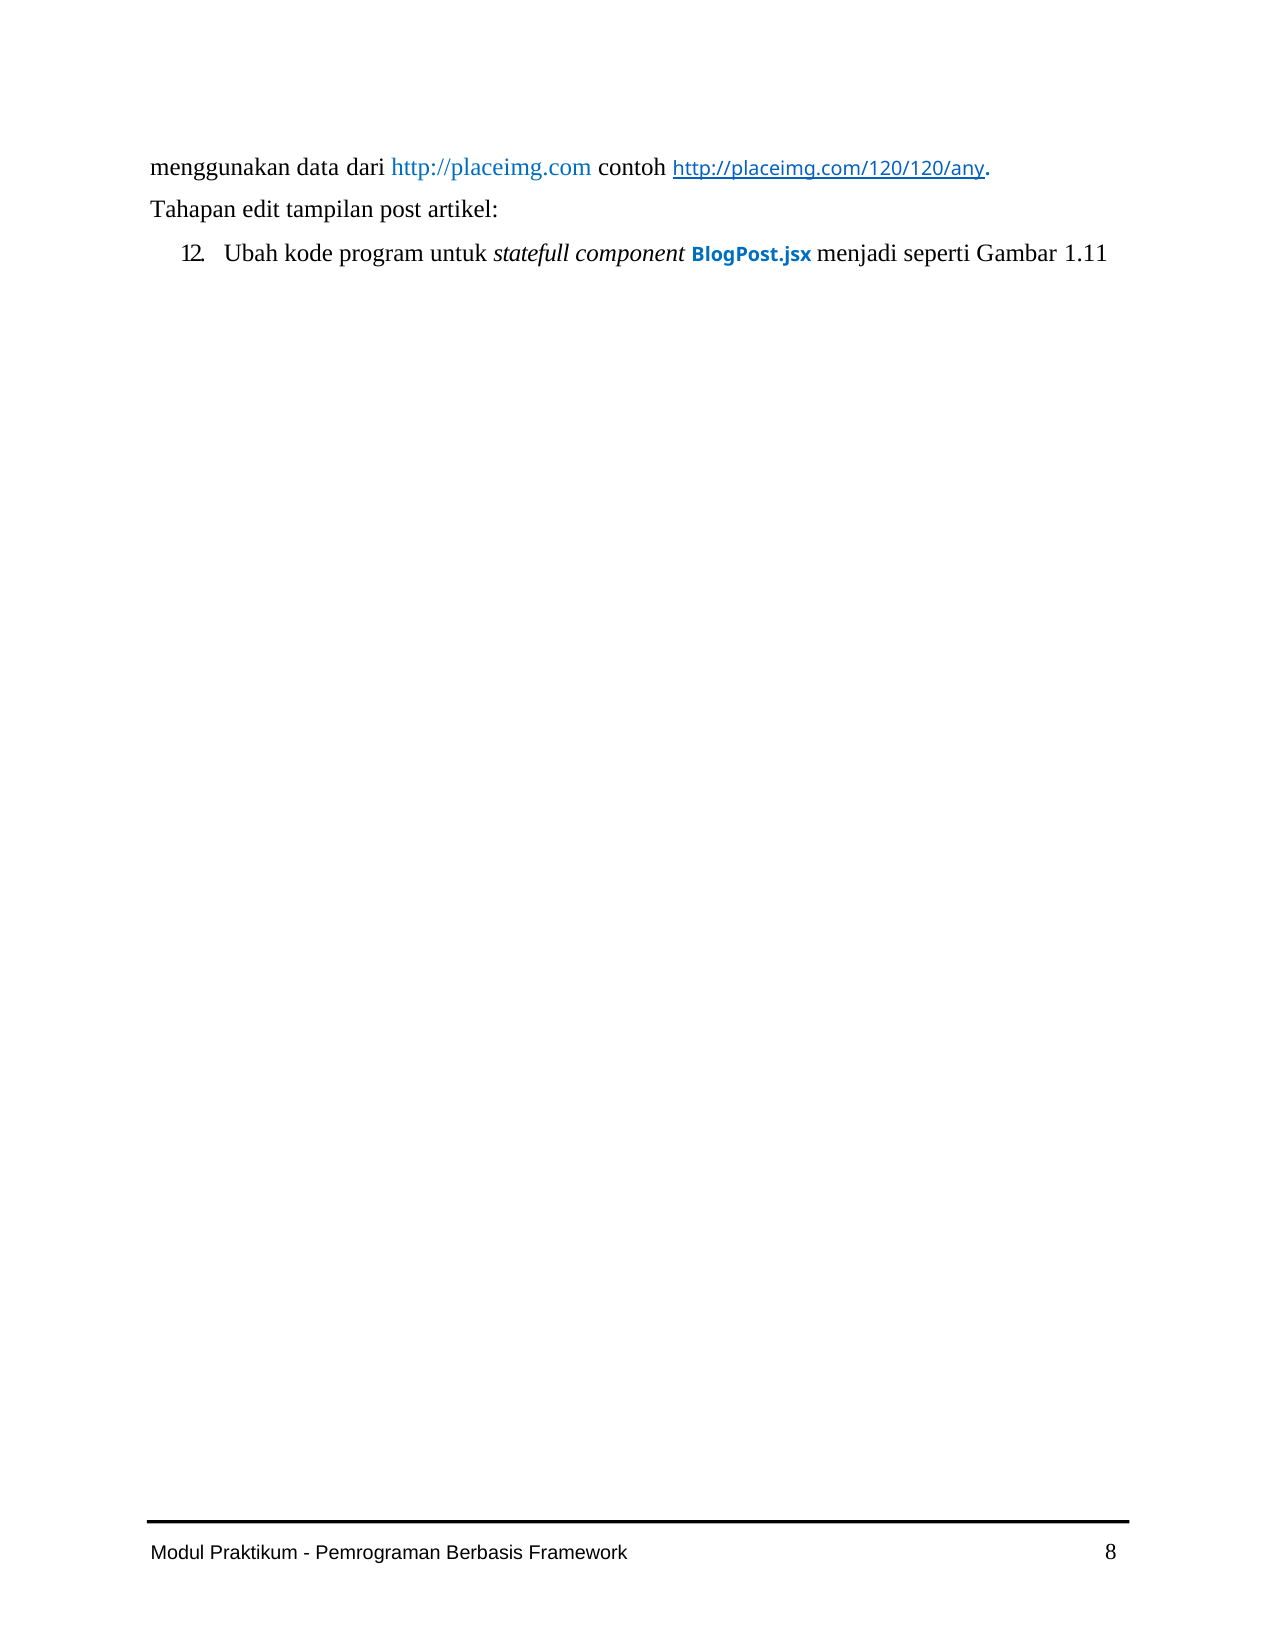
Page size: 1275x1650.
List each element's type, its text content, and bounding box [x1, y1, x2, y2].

list Ubah kode program untuk statefull component BlogPost.jsx menjadi seperti Gambar 1.11 [180, 238, 1239, 268]
text Tahapan edit tampilan post artikel: [150, 196, 1239, 223]
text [150, 152, 1128, 181]
